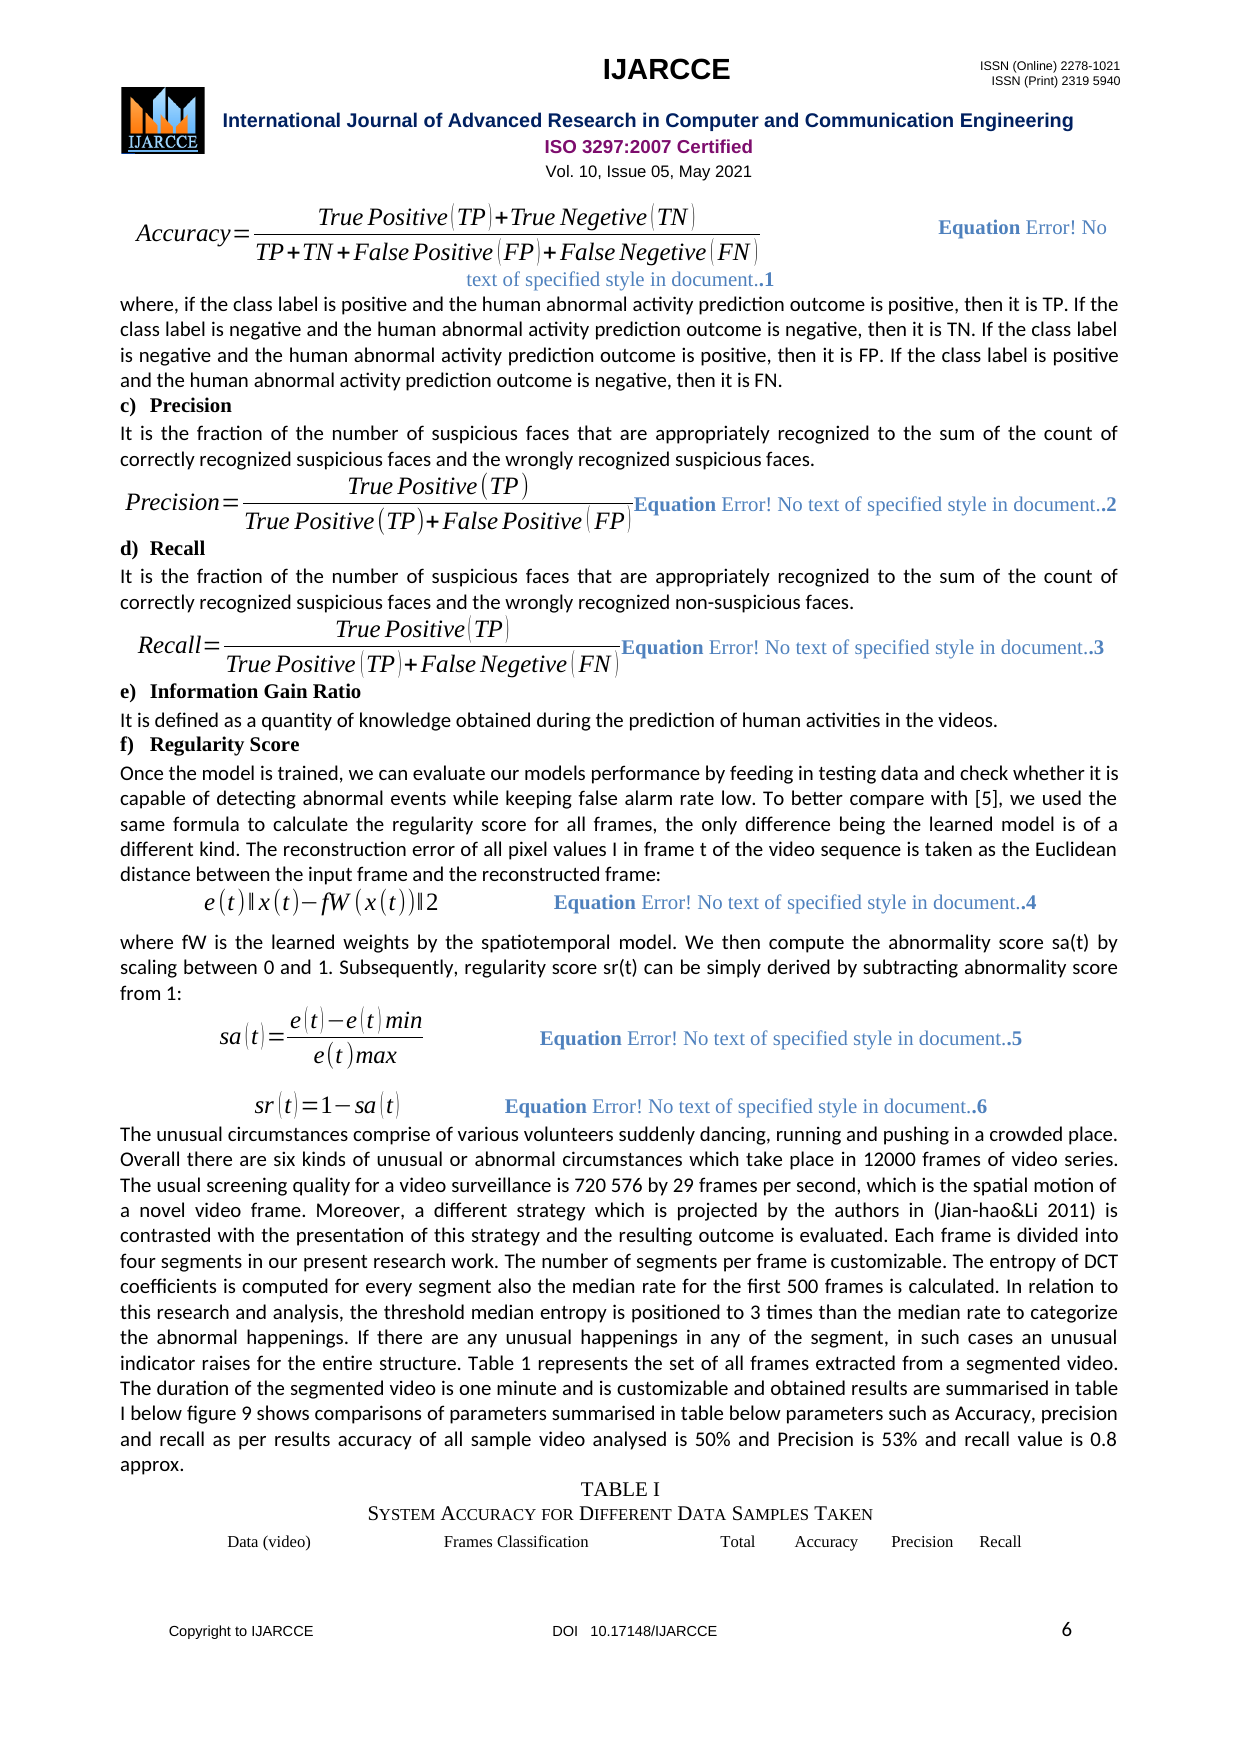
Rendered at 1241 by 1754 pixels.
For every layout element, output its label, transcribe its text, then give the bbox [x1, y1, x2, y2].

text Equation Error! No text of specified style in document..2 [120, 471, 1120, 536]
text It is defined as a quantity of knowledge obtained during the prediction of human activities in the videos. [120, 707, 1120, 732]
text Equation Error! No text of specified style in document..4 [120, 887, 1120, 917]
text Equation Error! No text of specified style in document..1 [120, 202, 1120, 291]
table_header Frames Classification [332, 1527, 700, 1556]
text Once the model is trained, we can evaluate our models performance by feeding in testing data and check whether it is capable of detecting abnormal events while keeping false alarm rate low. To better compare with [5], we used the same formula to calculate the regularity score for all frames, the only difference being the learned model is of a different kind. The reconstruction error of all pixel values I in frame t of the video sequence is taken as the Euclidean distance between the input frame and the reconstructed frame: [120, 760, 1120, 887]
text where, if the class label is positive and the human abnormal activity prediction outcome is positive, then it is TP. If the class label is negative and the human abnormal activity prediction outcome is negative, then it is TN. If the class label is negative and the human abnormal activity prediction outcome is positive, then it is FP. If the class label is positive and the human abnormal activity prediction outcome is negative, then it is FN. [120, 291, 1120, 393]
text where fW is the learned weights by the spatiotemporal model. We then compute the abnormality score sa(t) by scaling between 0 and 1. Subsequently, regularity score sr(t) can be simply derived by subtracting abnormality score from 1: [120, 929, 1120, 1005]
text It is the fraction of the number of suspicious faces that are appropriately recognized to the sum of the count of correctly recognized suspicious faces and the wrongly recognized suspicious faces. [120, 421, 1120, 471]
table_header Total frames [702, 1527, 774, 1556]
subtitle Regularity Score [120, 732, 1120, 756]
table_header Accuracy [776, 1527, 877, 1556]
table_header Data (video) [207, 1527, 331, 1556]
text Equation Error! No text of specified style in document..3 [120, 614, 1120, 679]
subtitle Precision [120, 393, 1120, 417]
picture [121, 87, 205, 154]
text It is the fraction of the number of suspicious faces that are appropriately recognized to the sum of the count of correctly recognized suspicious faces and the wrongly recognized non-suspicious faces. [120, 563, 1120, 614]
table_header Recall [967, 1527, 1033, 1556]
text Equation Error! No text of specified style in document..5 [120, 1005, 1120, 1069]
text TABLE I [120, 1477, 1120, 1501]
text Equation Error! No text of specified style in document..6 [120, 1090, 1120, 1121]
subtitle Recall [120, 536, 1120, 560]
subtitle Information Gain Ratio [120, 679, 1120, 703]
table_header Precision [879, 1527, 966, 1556]
text The unusual circumstances comprise of various volunteers suddenly dancing, running and pushing in a crowded place. Overall there are six kinds of unusual or abnormal circumstances which take place in 12000 frames of video series. The usual screening quality for a video surveillance is 720 576 by 29 frames per second, which is the spatial motion of a novel video frame. Moreover, a different strategy which is projected by the authors in (Jian-hao&Li 2011) is contrasted with the presentation of this strategy and the resulting outcome is evaluated. Each frame is divided into four segments in our present research work. The number of segments per frame is customizable. The entropy of DCT coefficients is computed for every segment also the median rate for the first 500 frames is calculated. In relation to this research and analysis, the threshold median entropy is positioned to 3 times than the median rate to categorize the abnormal happenings. If there are any unusual happenings in any of the segment, in such cases an unusual indicator raises for the entire structure. Table 1 represents the set of all frames extracted from a segmented video. The duration of the segmented video is one minute and is customizable and obtained results are summarised in table I below figure 9 shows comparisons of parameters summarised in table below parameters such as Accuracy, precision and recall as per results accuracy of all sample video analysed is 50% and Precision is 53% and recall value is 0.8 approx. [120, 1121, 1120, 1477]
text System Accuracy for Different Data Samples Taken [120, 1501, 1120, 1525]
